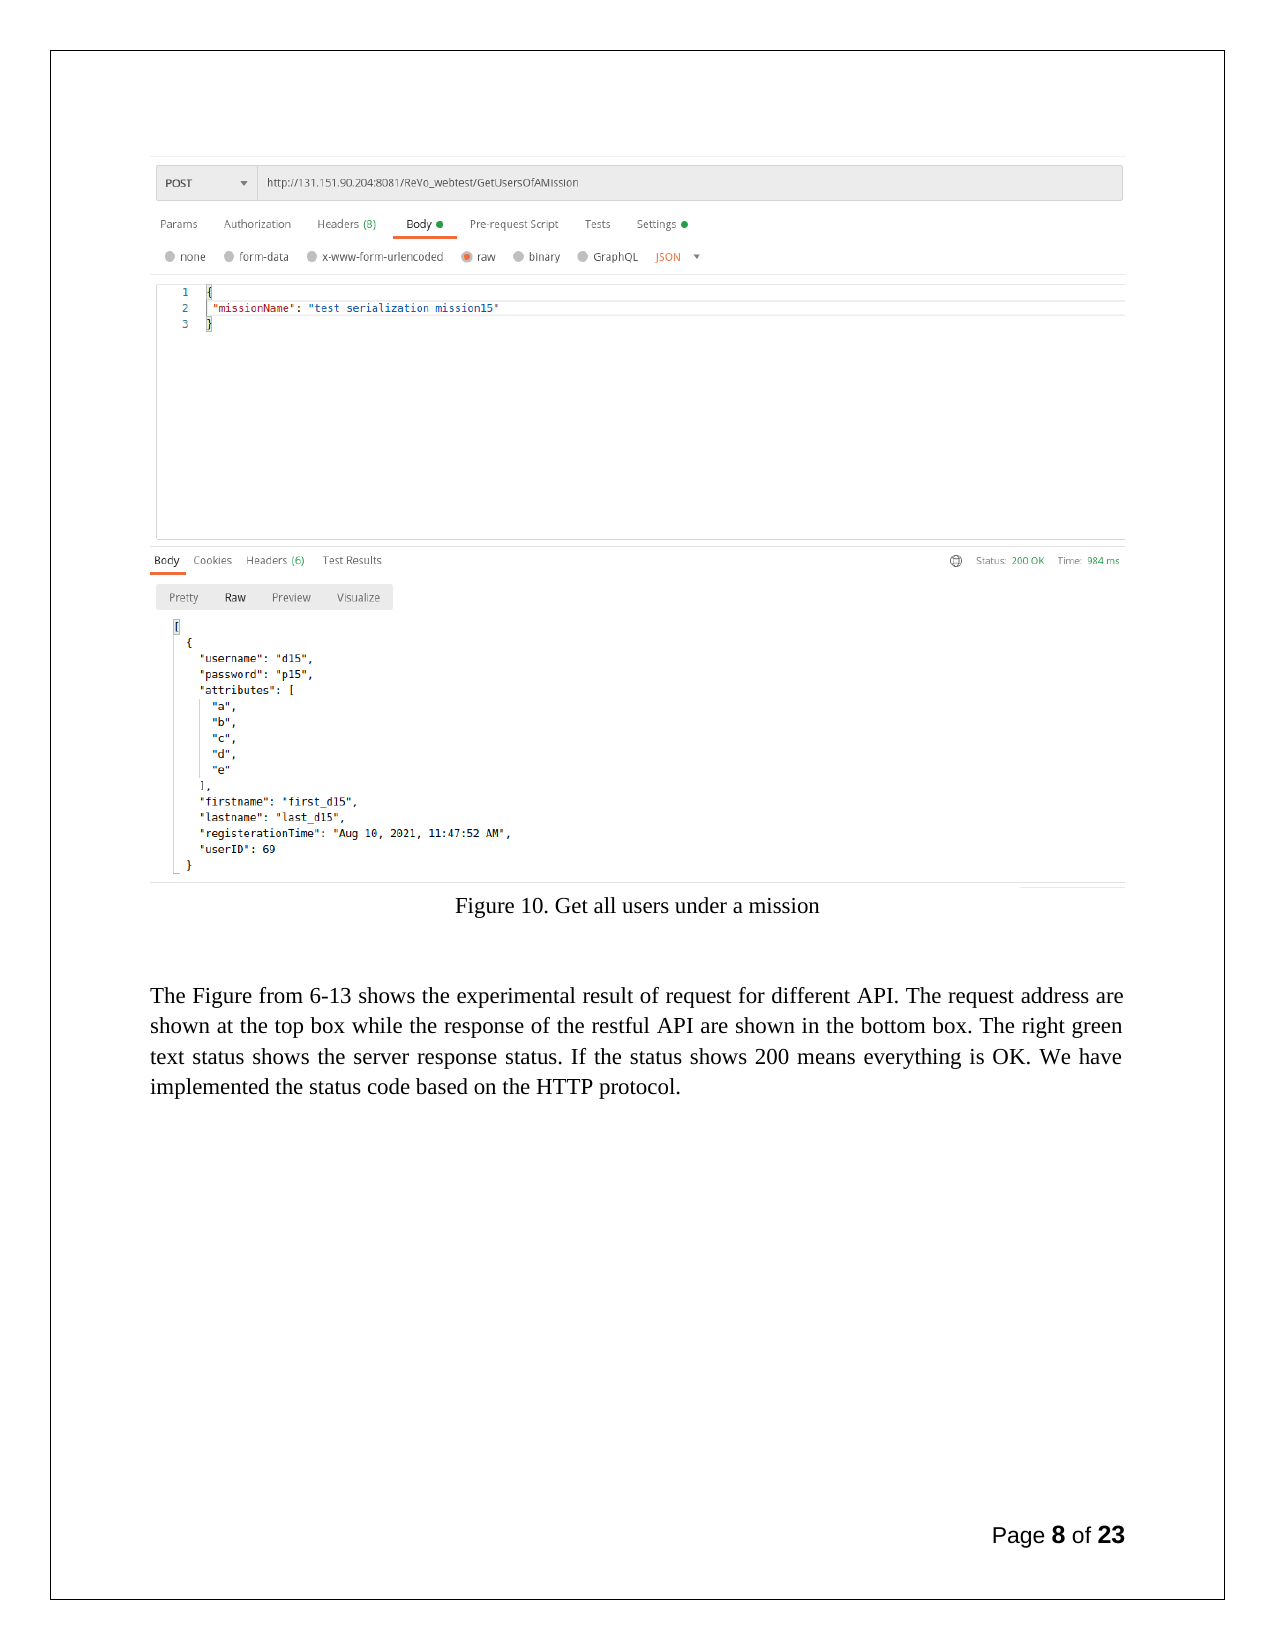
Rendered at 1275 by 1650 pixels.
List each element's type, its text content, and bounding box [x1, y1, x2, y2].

text The Figure from 6-13 shows the experimental result of request for different API. The request address are shown at the top box while the response of the restful API are shown in the bottom box. The right green text status shows the server response status. If the status shows 200 means everything is OK. We have implemented the status code based on the HTTP protocol. [150, 982, 1125, 1099]
picture [150, 150, 1125, 888]
text Figure 10. Get all users under a mission [150, 892, 1125, 918]
